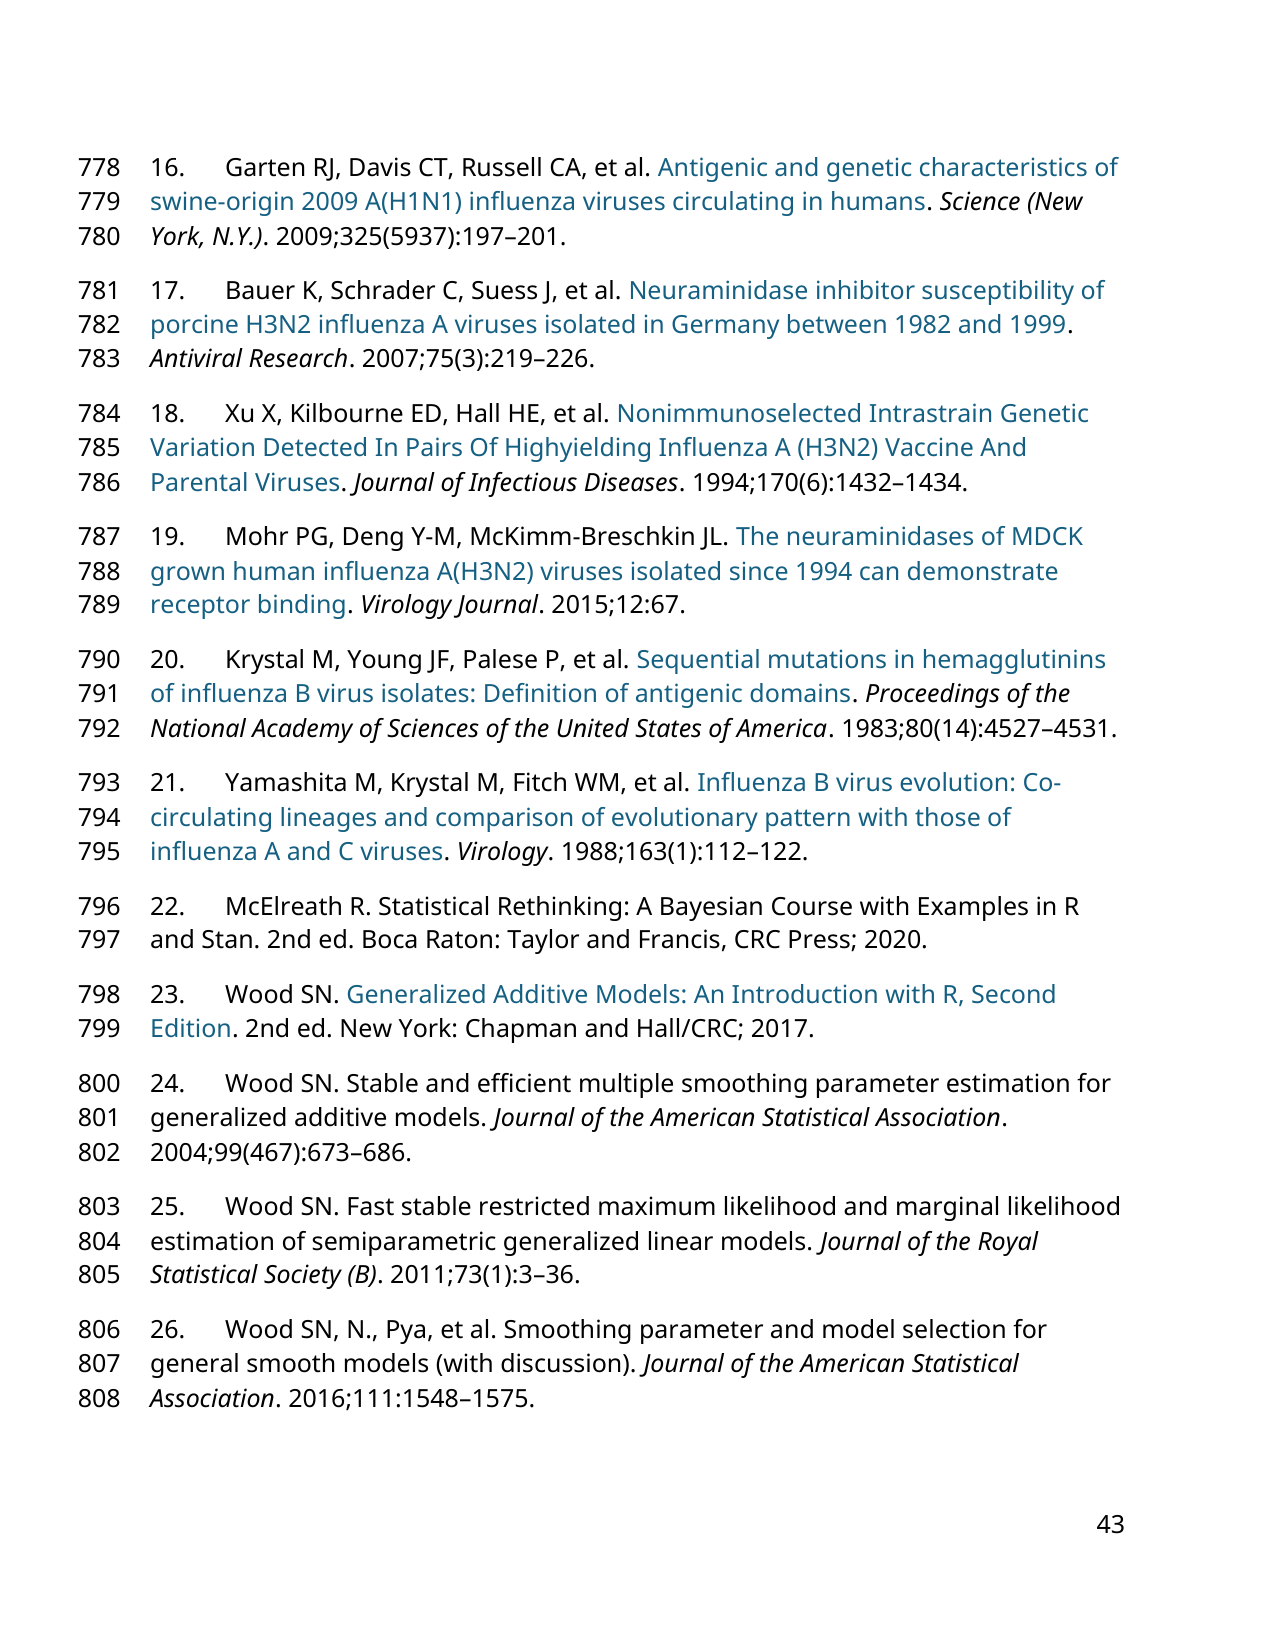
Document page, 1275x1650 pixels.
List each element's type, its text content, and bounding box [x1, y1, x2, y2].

text 20. Krystal M, Young JF, Palese P, et al. Sequential mutations in hemagglutinins of influenza B virus isolates: Definition of antigenic domains. Proceedings of the National Academy of Sciences of the United States of America. 1983;80(14):4527–4531. [150, 642, 1125, 744]
text 16. Garten RJ, Davis CT, Russell CA, et al. Antigenic and genetic characteristics of swine-origin 2009 A(H1N1) influenza viruses circulating in humans. Science (New York, N.Y.). 2009;325(5937):197–201. [150, 150, 1125, 252]
text 22. McElreath R. Statistical Rethinking: A Bayesian Course with Examples in R and Stan. 2nd ed. Boca Raton: Taylor and Francis, CRC Press; 2020. [150, 888, 1125, 956]
text 19. Mohr PG, Deng Y-M, McKimm-Breschkin JL. The neuraminidases of MDCK grown human influenza A(H3N2) viruses isolated since 1994 can demonstrate receptor binding. Virology Journal. 2015;12:67. [150, 519, 1125, 621]
text 23. Wood SN. Generalized Additive Models: An Introduction with R, Second Edition. 2nd ed. New York: Chapman and Hall/CRC; 2017. [150, 977, 1125, 1045]
text 26. Wood SN, N., Pya, et al. Smoothing parameter and model selection for general smooth models (with discussion). Journal of the American Statistical Association. 2016;111:1548–1575. [150, 1312, 1125, 1414]
text 25. Wood SN. Fast stable restricted maximum likelihood and marginal likelihood estimation of semiparametric generalized linear models. Journal of the Royal Statistical Society (B). 2011;73(1):3–36. [150, 1189, 1125, 1291]
text 21. Yamashita M, Krystal M, Fitch WM, et al. Influenza B virus evolution: Co-circulating lineages and comparison of evolutionary pattern with those of influenza A and C viruses. Virology. 1988;163(1):112–122. [150, 765, 1125, 867]
text 24. Wood SN. Stable and efficient multiple smoothing parameter estimation for generalized additive models. Journal of the American Statistical Association. 2004;99(467):673–686. [150, 1066, 1125, 1168]
text 18. Xu X, Kilbourne ED, Hall HE, et al. Nonimmunoselected Intrastrain Genetic Variation Detected In Pairs Of Highyielding Influenza A (H3N2) Vaccine And Parental Viruses. Journal of Infectious Diseases. 1994;170(6):1432–1434. [150, 396, 1125, 498]
text 17. Bauer K, Schrader C, Suess J, et al. Neuraminidase inhibitor susceptibility of porcine H3N2 influenza A viruses isolated in Germany between 1982 and 1999. Antiviral Research. 2007;75(3):219–226. [150, 273, 1125, 375]
